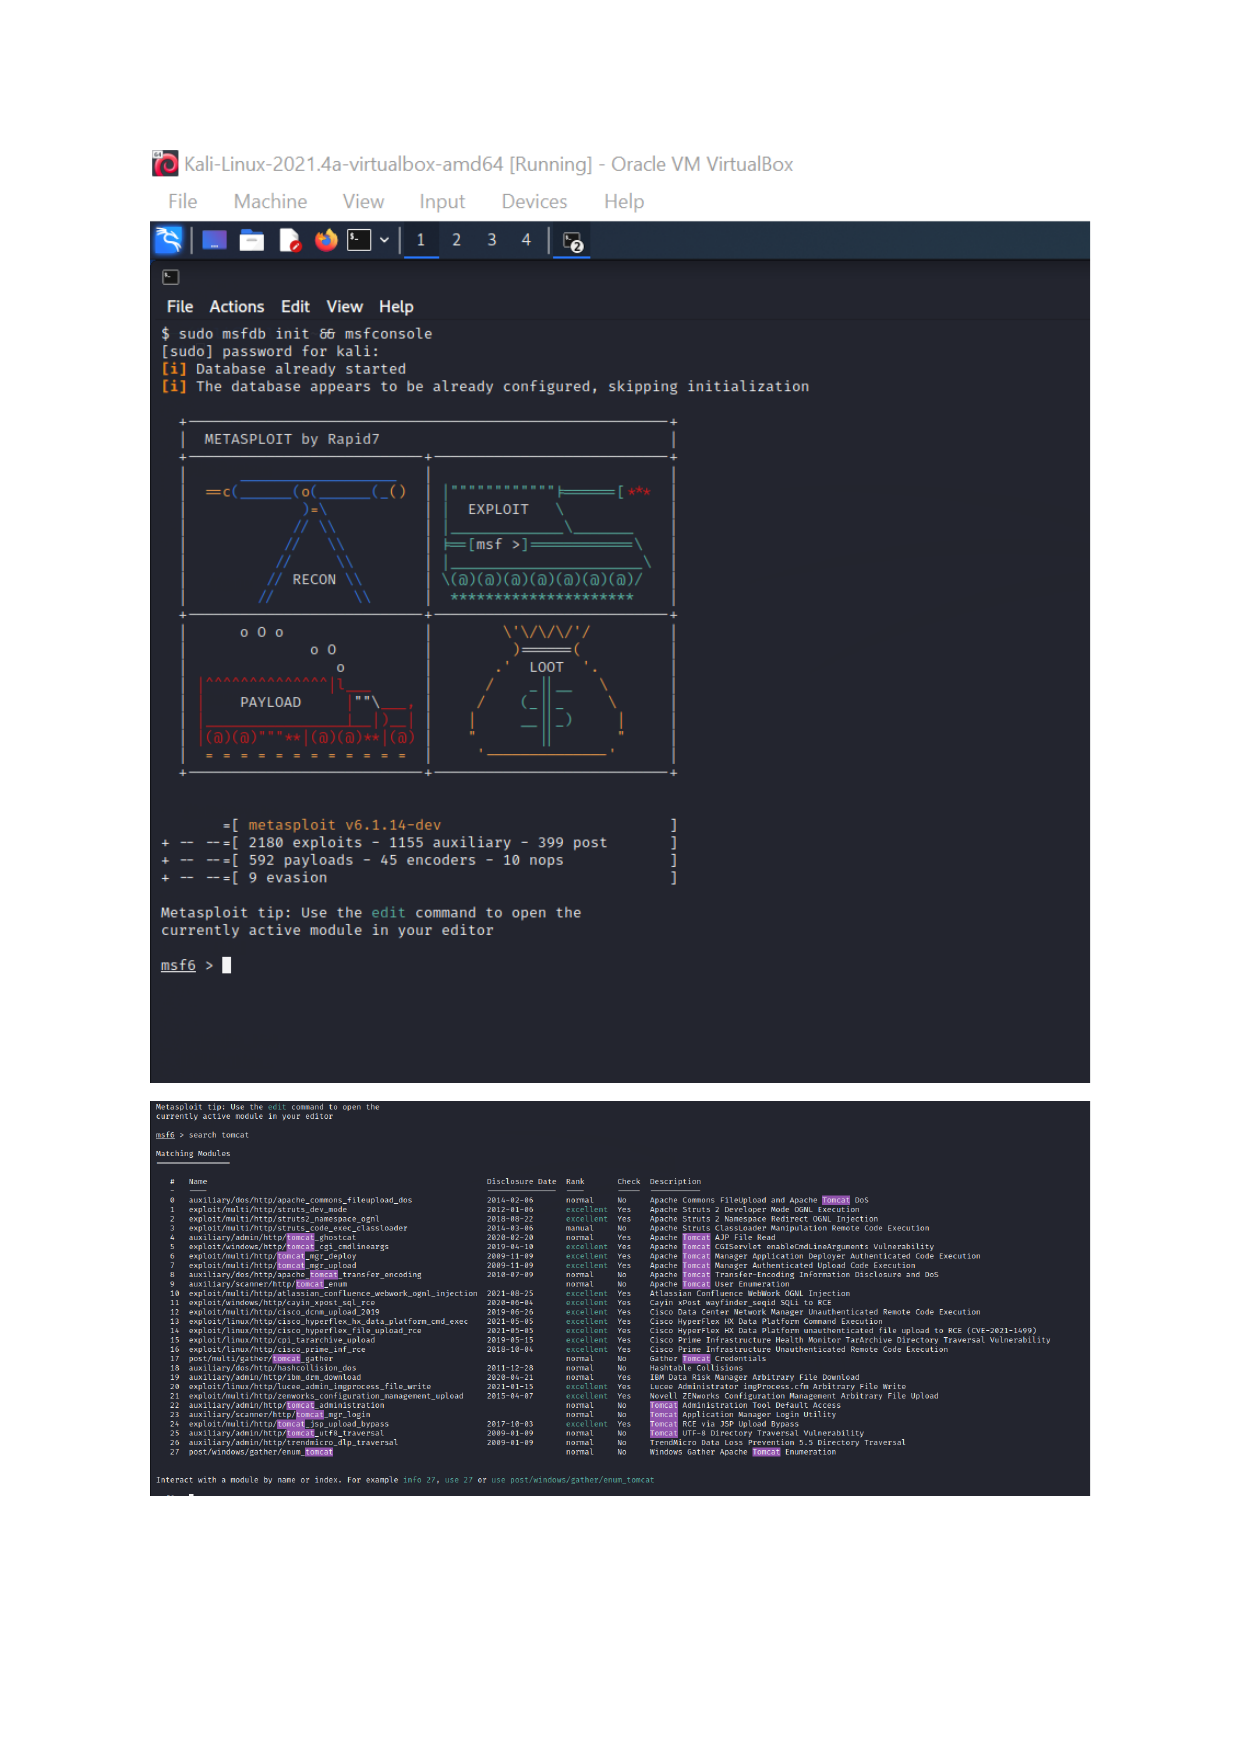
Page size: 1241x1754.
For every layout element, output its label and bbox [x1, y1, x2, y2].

picture [150, 1101, 1091, 1496]
picture [150, 150, 1091, 1083]
